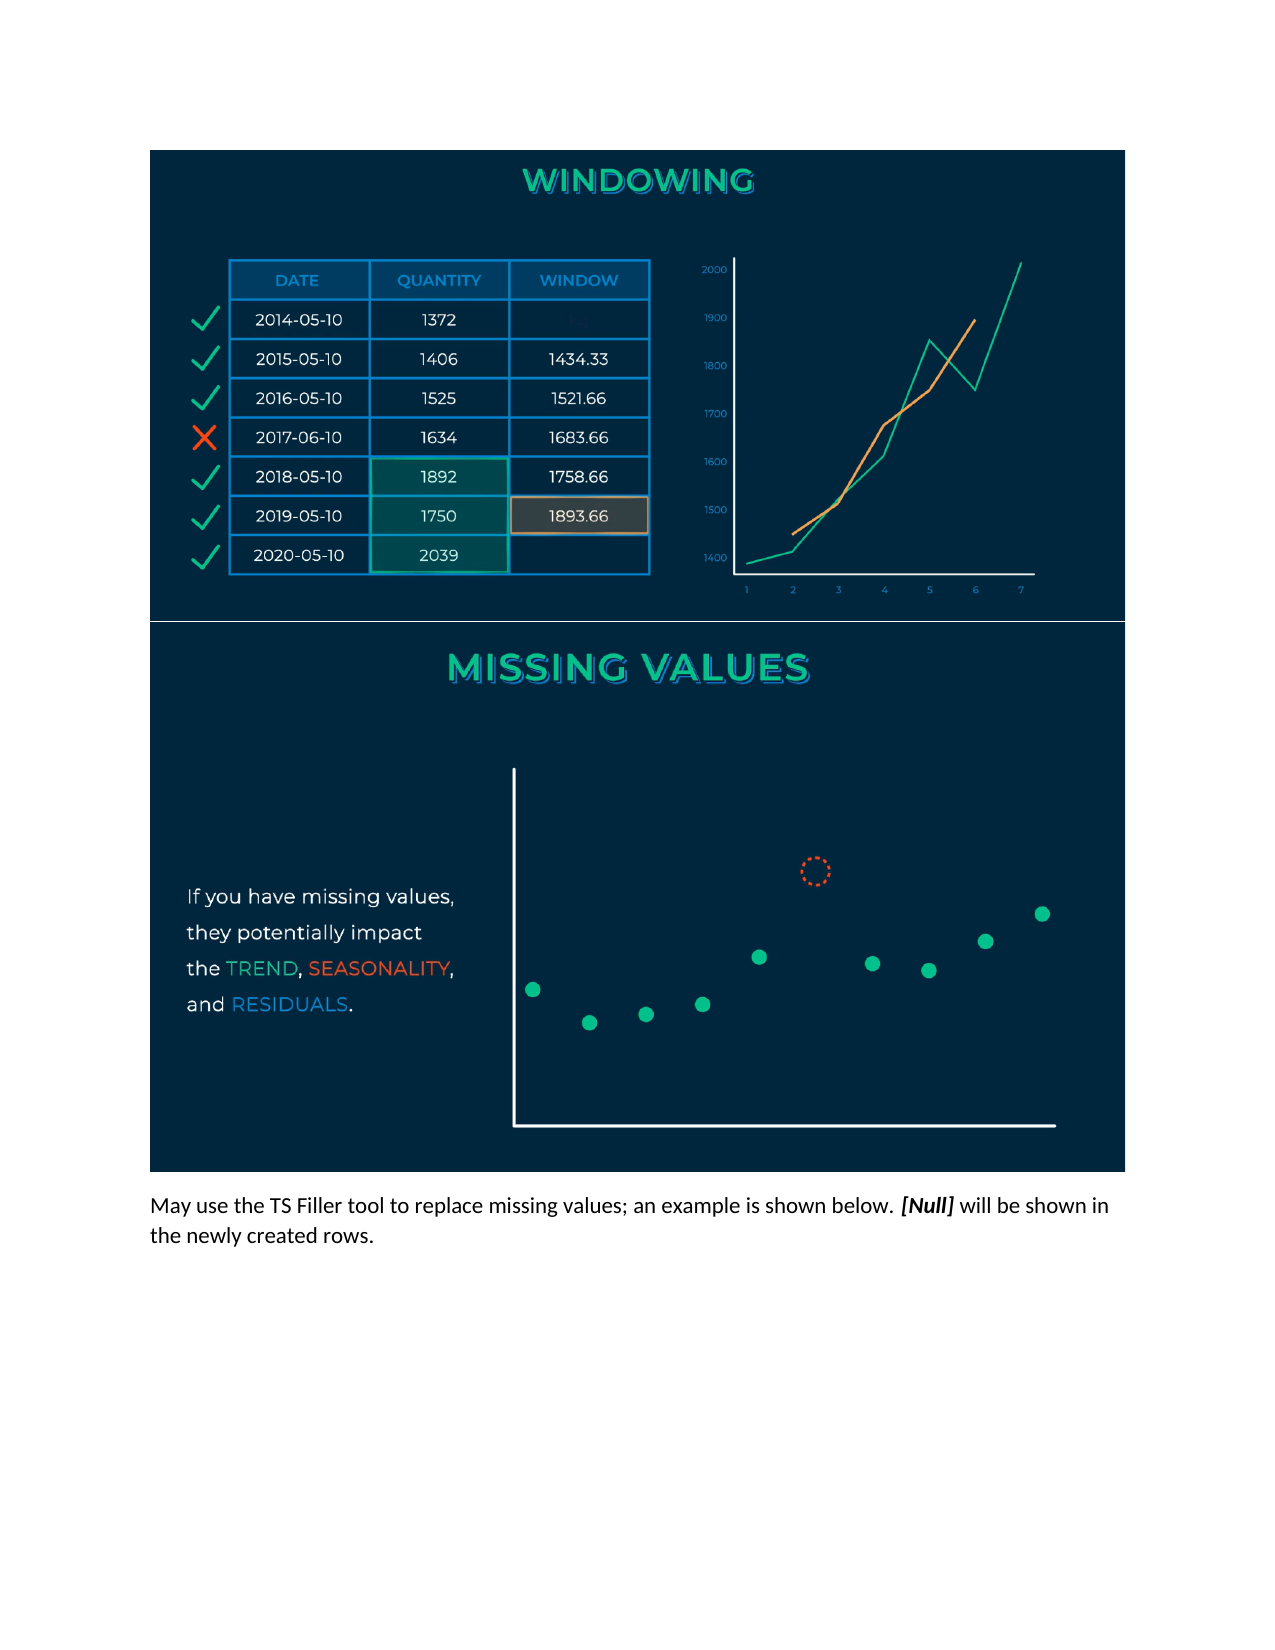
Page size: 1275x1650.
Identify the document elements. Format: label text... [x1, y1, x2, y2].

picture [150, 622, 1125, 1172]
text May use the TS Filler tool to replace missing values; an example is shown below. [Null] will be shown in the newly created rows. [150, 1191, 1125, 1249]
picture [150, 150, 1125, 621]
